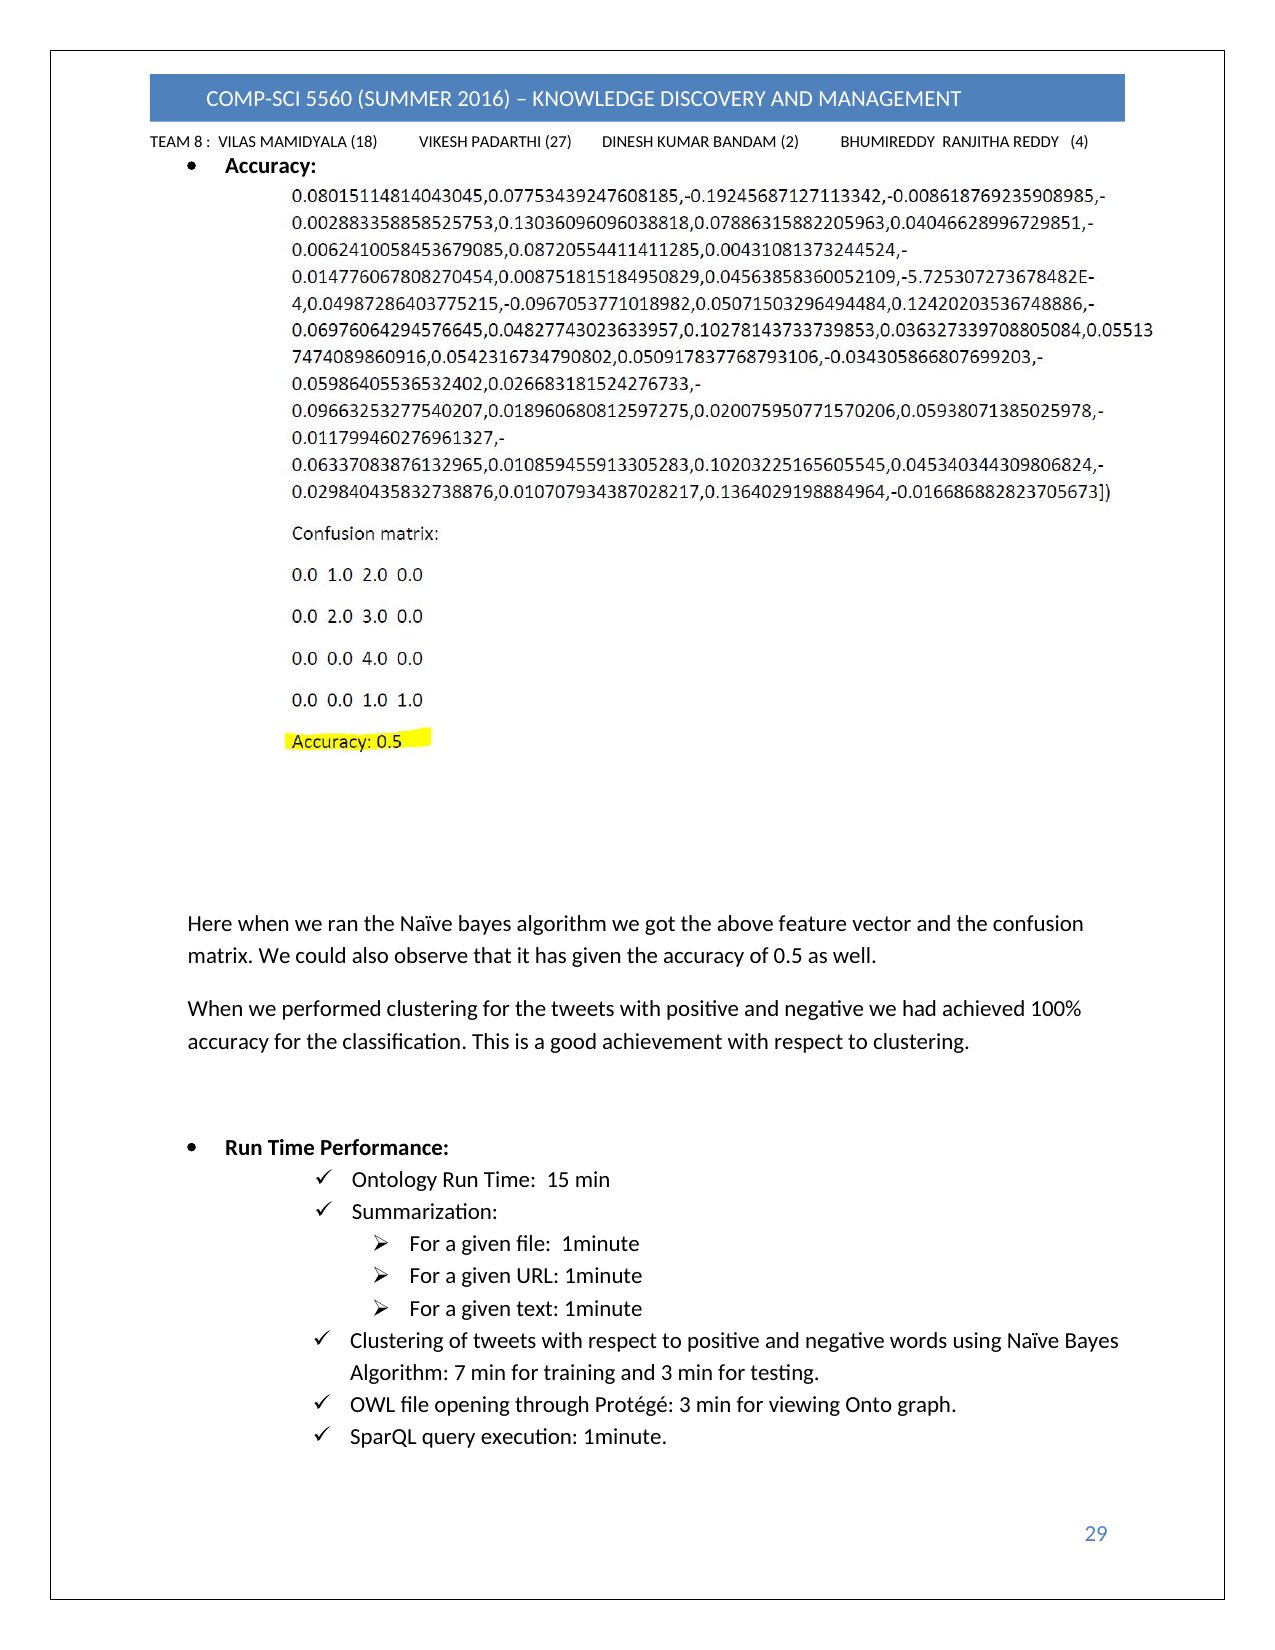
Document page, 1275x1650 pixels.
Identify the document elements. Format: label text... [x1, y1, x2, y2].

text Here when we ran the Naïve bayes algorithm we got the above feature vector and the confusion matrix. We could also observe that it has given the accuracy of 0.5 as well. [187, 909, 1125, 969]
list OWL file opening through Protégé: 3 min for viewing Onto graph. [312, 1390, 1125, 1418]
picture [225, 183, 1200, 779]
list Ontology Run Time: 15 min [314, 1165, 1125, 1193]
list Run Time Performance: [187, 1133, 1125, 1161]
text When we performed clustering for the tweets with positive and negative we had achieved 100% accuracy for the classification. This is a good achievement with respect to clustering. [187, 994, 1125, 1055]
list For a given text: 1minute [372, 1294, 1125, 1322]
list Summarization: [314, 1197, 1125, 1225]
list For a given URL: 1minute [372, 1262, 1125, 1289]
list For a given file: 1minute [372, 1229, 1125, 1257]
list Clustering of tweets with respect to positive and negative words using Naïve Bayes Algorithm: 7 min for training and 3 min for testing. [312, 1326, 1125, 1386]
list SparQL query execution: 1minute. [312, 1422, 1125, 1451]
